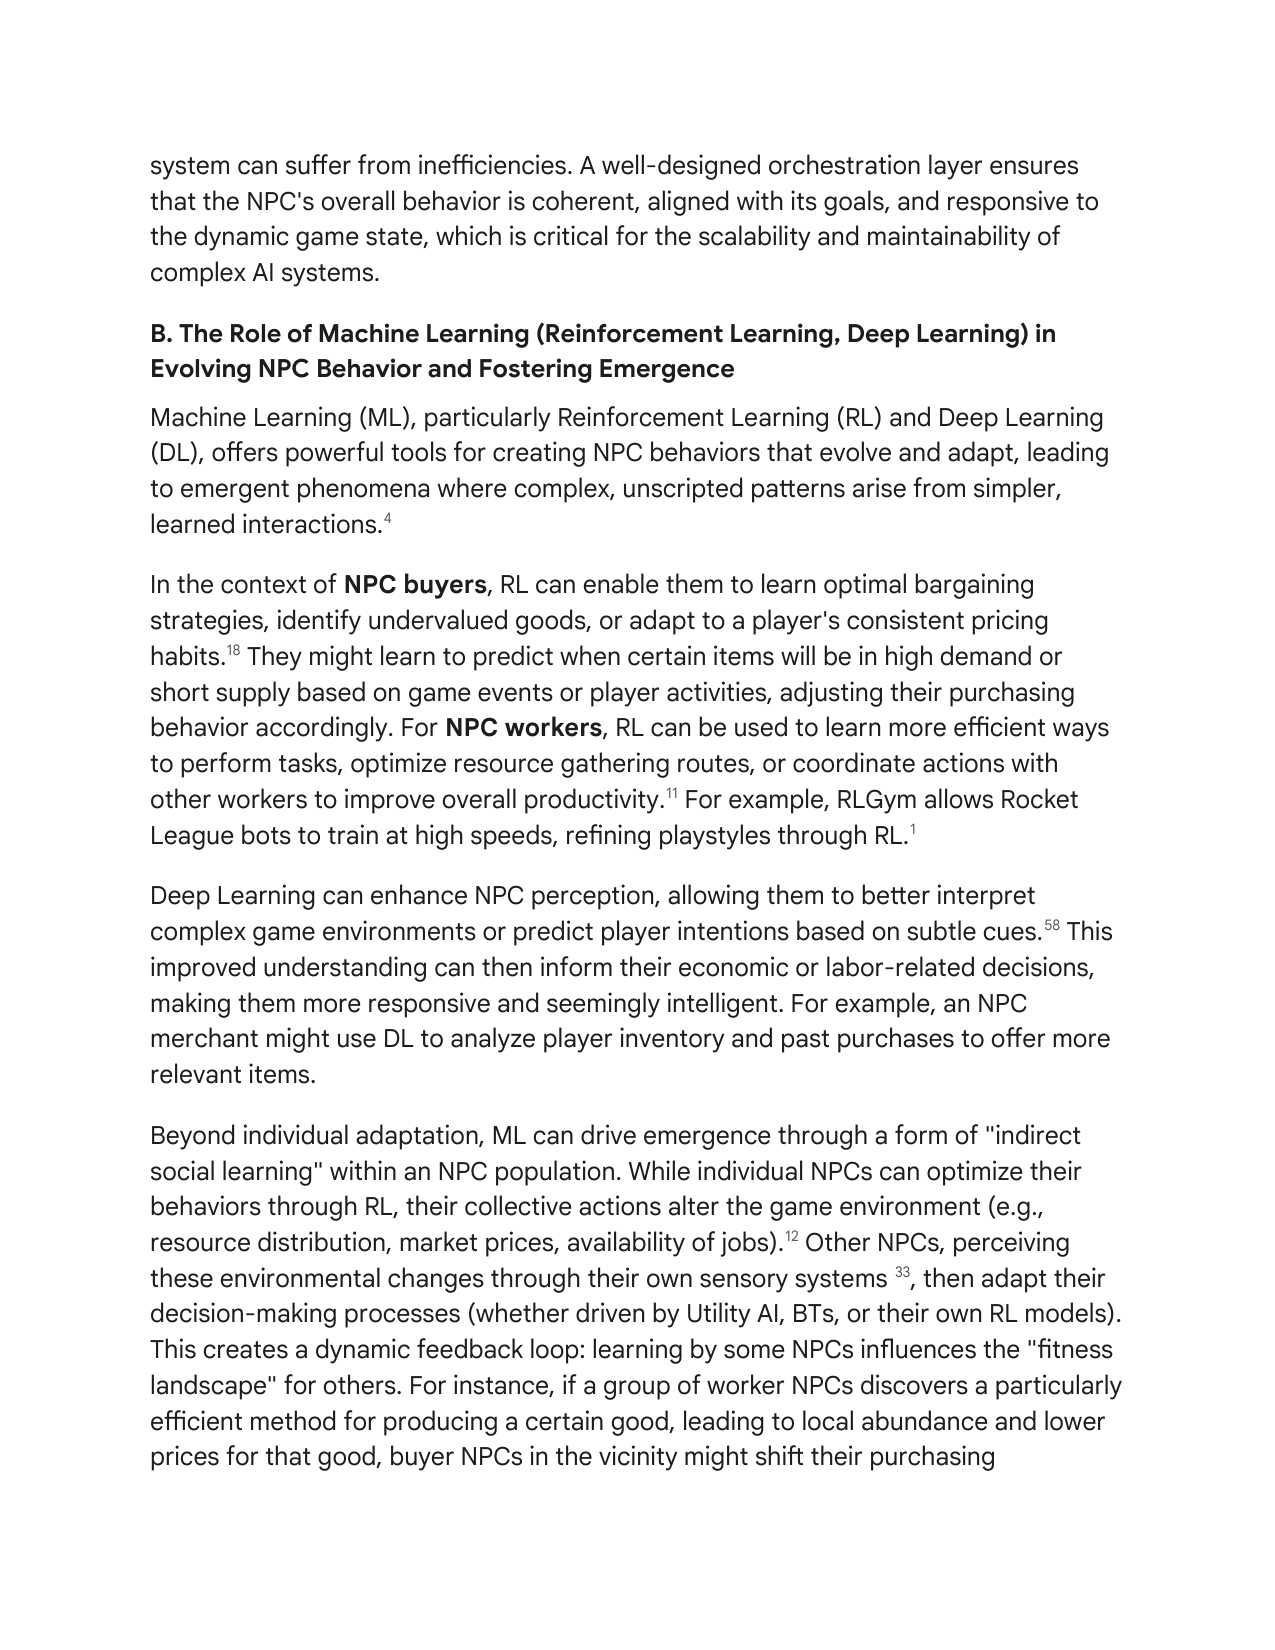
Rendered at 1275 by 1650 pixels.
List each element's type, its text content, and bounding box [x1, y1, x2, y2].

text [150, 150, 1125, 288]
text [150, 1120, 1125, 1473]
text Machine Learning (ML), particularly Reinforcement Learning (RL) and Deep Learning (DL), offers powerful tools for creating NPC behaviors that evolve and adapt, leading to emergent phenomena where complex, unscripted patterns arise from simpler, learned interactions.4 [150, 402, 1125, 540]
text In the context of NPC buyers, RL can enable them to learn optimal bargaining strategies, identify undervalued goods, or adapt to a player's consistent pricing habits.18 They might learn to predict when certain items will be in high demand or short supply based on game events or player activities, adjusting their purchasing behavior accordingly. For NPC workers, RL can be used to learn more efficient ways to perform tasks, optimize resource gathering routes, or coordinate actions with other workers to improve overall productivity.11 For example, RLGym allows Rocket League bots to train at high speeds, refining playstyles through RL.1 [150, 570, 1125, 851]
text Deep Learning can enhance NPC perception, allowing them to better interpret complex game environments or predict player intentions based on subtle cues.58 This improved understanding can then inform their economic or labor-related decisions, making them more responsive and seemingly intelligent. For example, an NPC merchant might use DL to analyze player inventory and past purchases to offer more relevant items. [150, 881, 1125, 1091]
subtitle B. The Role of Machine Learning (Reinforcement Learning, Deep Learning) in Evolving NPC Behavior and Fostering Emergence [150, 318, 1125, 385]
